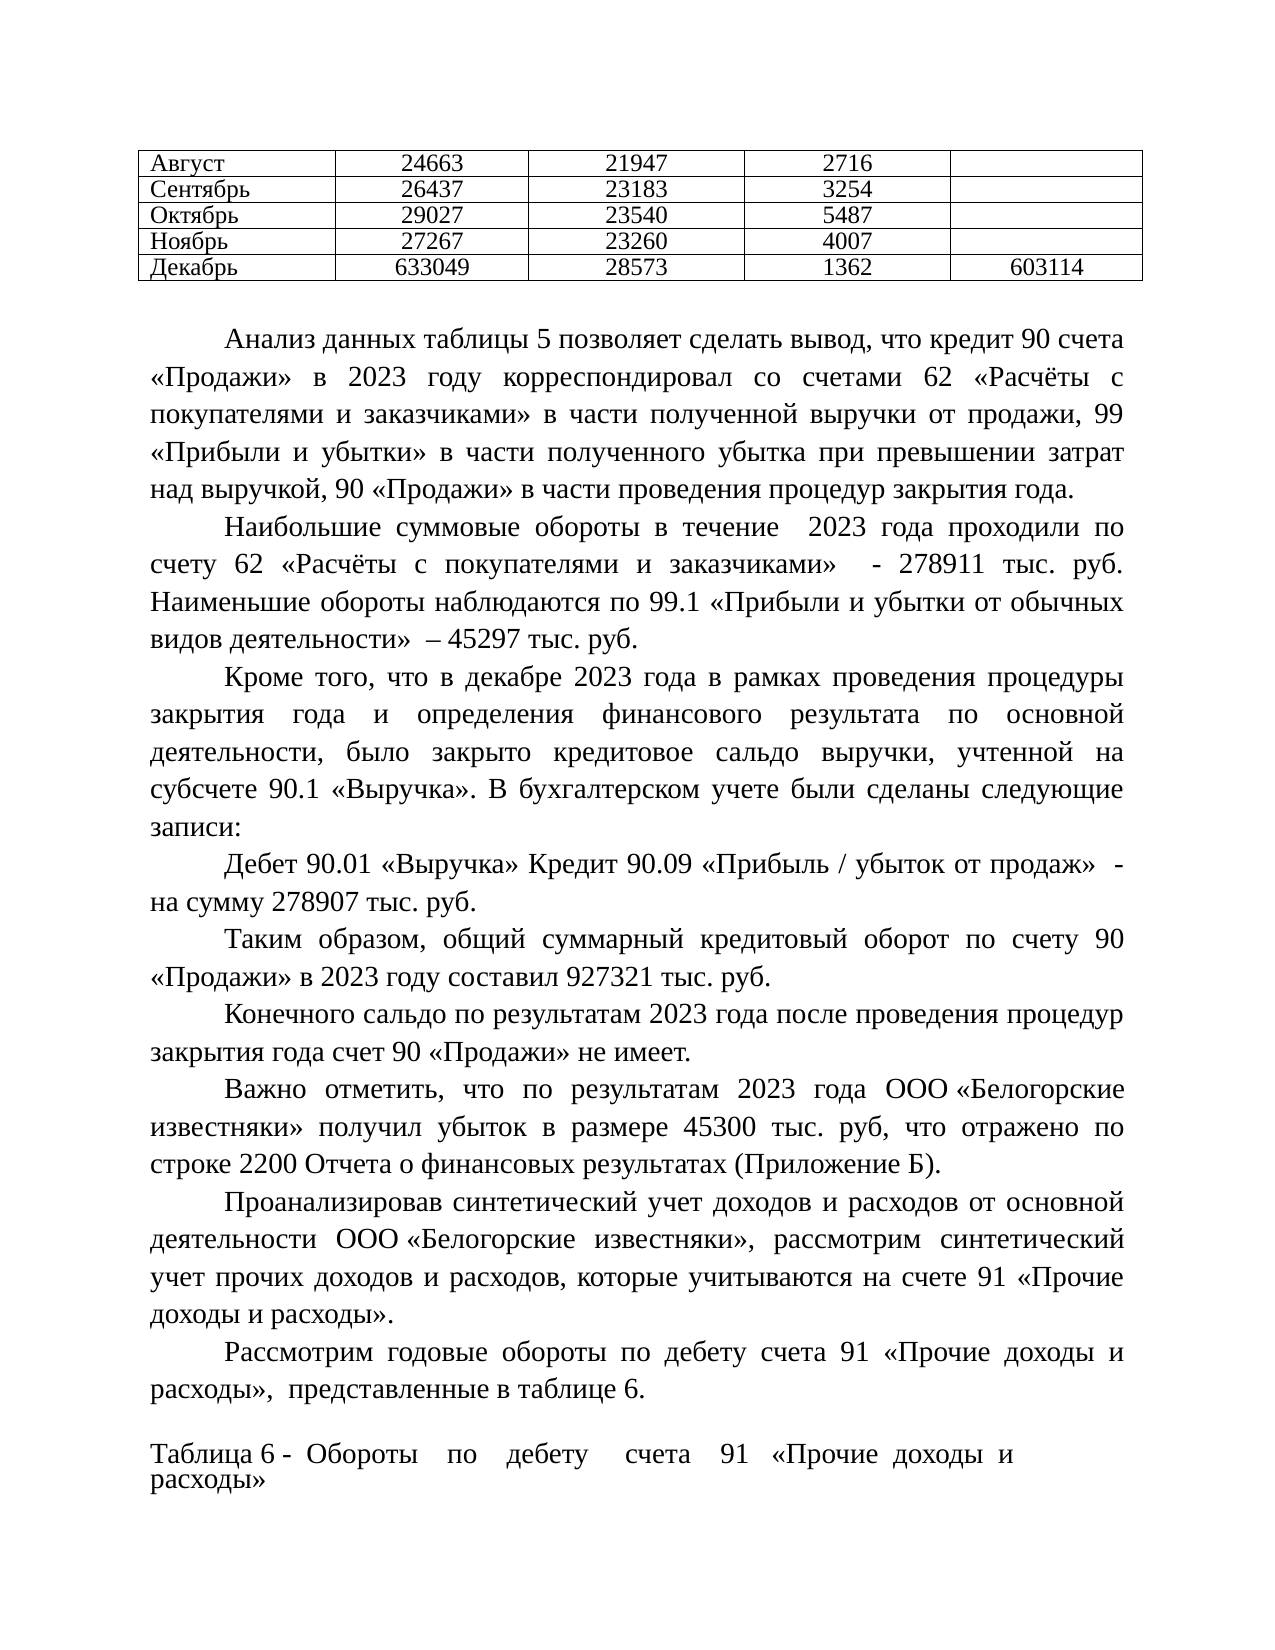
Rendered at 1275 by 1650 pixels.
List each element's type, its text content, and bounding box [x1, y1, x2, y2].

table_cell 633049 [336, 255, 528, 280]
table_cell 1362 [745, 255, 950, 280]
text Кроме того, что в декабре 2023 года в рамках проведения процедуры закрытия года и определения финансового результата по основной деятельности, было закрыто кредитовое сальдо выручки, учтенной на субсчете 90.1 «Выручка». В бухгалтерском учете были сделаны следующие записи: [150, 656, 1125, 844]
text Проанализировав синтетический учет доходов и расходов от основной деятельности ООО «Белогорские известняки», рассмотрим синтетический учет прочих доходов и расходов, которые учитываются на счете 91 «Прочие доходы и расходы». [150, 1181, 1125, 1331]
text Анализ данных таблицы 5 позволяет сделать вывод, что кредит 90 счета «Продажи» в 2023 году корреспондировал со счетами 62 «Расчёты с покупателями и заказчиками» в части полученной выручки от продажи, 99 «Прибыли и убытки» в части полученного убытка при превышении затрат над выручкой, 90 «Продажи» в части проведения процедур закрытия года. [150, 319, 1125, 506]
text Наибольшие суммовые обороты в течение 2023 года проходили по счету 62 «Расчёты с покупателями и заказчиками» - 278911 тыс. руб. Наименьшие обороты наблюдаются по 99.1 «Прибыли и убытки от обычных видов деятельности» – 45297 тыс. руб. [150, 506, 1125, 656]
table_cell Сентябрь [139, 177, 335, 202]
table_cell 2716 [745, 151, 950, 176]
table_cell 603114 [951, 255, 1142, 280]
table_cell 21947 [529, 151, 744, 176]
table_cell 27267 [336, 229, 528, 254]
table_cell 3254 [745, 177, 950, 202]
table_cell [951, 177, 1142, 202]
text Важно отметить, что по результатам 2023 года ООО «Белогорские известняки» получил убыток в размере 45300 тыс. руб, что отражено по строке 2200 Отчета о финансовых результатах (Приложение Б). [150, 1069, 1125, 1181]
table_cell Август [139, 151, 335, 176]
text Таким образом, общий суммарный кредитовый оборот по счету 90 «Продажи» в 2023 году составил 927321 тыс. руб. [150, 919, 1125, 994]
table_cell [951, 151, 1142, 176]
table_cell Декабрь [139, 255, 335, 280]
table_cell Октябрь [139, 203, 335, 228]
text Конечного сальдо по результатам 2023 года после проведения процедур закрытия года счет 90 «Продажи» не имеет. [150, 994, 1125, 1069]
text Рассмотрим годовые обороты по дебету счета 91 «Прочие доходы и расходы», представленные в таблице 6. [150, 1331, 1125, 1406]
table_cell 28573 [529, 255, 744, 280]
table_cell 29027 [336, 203, 528, 228]
table_cell 23260 [529, 229, 744, 254]
table_cell 23540 [529, 203, 744, 228]
table_cell 5487 [745, 203, 950, 228]
table_cell 4007 [745, 229, 950, 254]
table_cell 23183 [529, 177, 744, 202]
table_cell [951, 203, 1142, 228]
table_cell Ноябрь [139, 229, 335, 254]
table_cell 24663 [336, 151, 528, 176]
text Дебет 90.01 «Выручка» Кредит 90.09 «Прибыль / убыток от продаж» - на сумму 278907 тыс. руб. [150, 844, 1125, 919]
text Таблица 6 - Обороты по дебету счета 91 «Прочие доходы и расходы» [150, 1444, 1125, 1494]
table_cell 26437 [336, 177, 528, 202]
table_cell [951, 229, 1142, 254]
